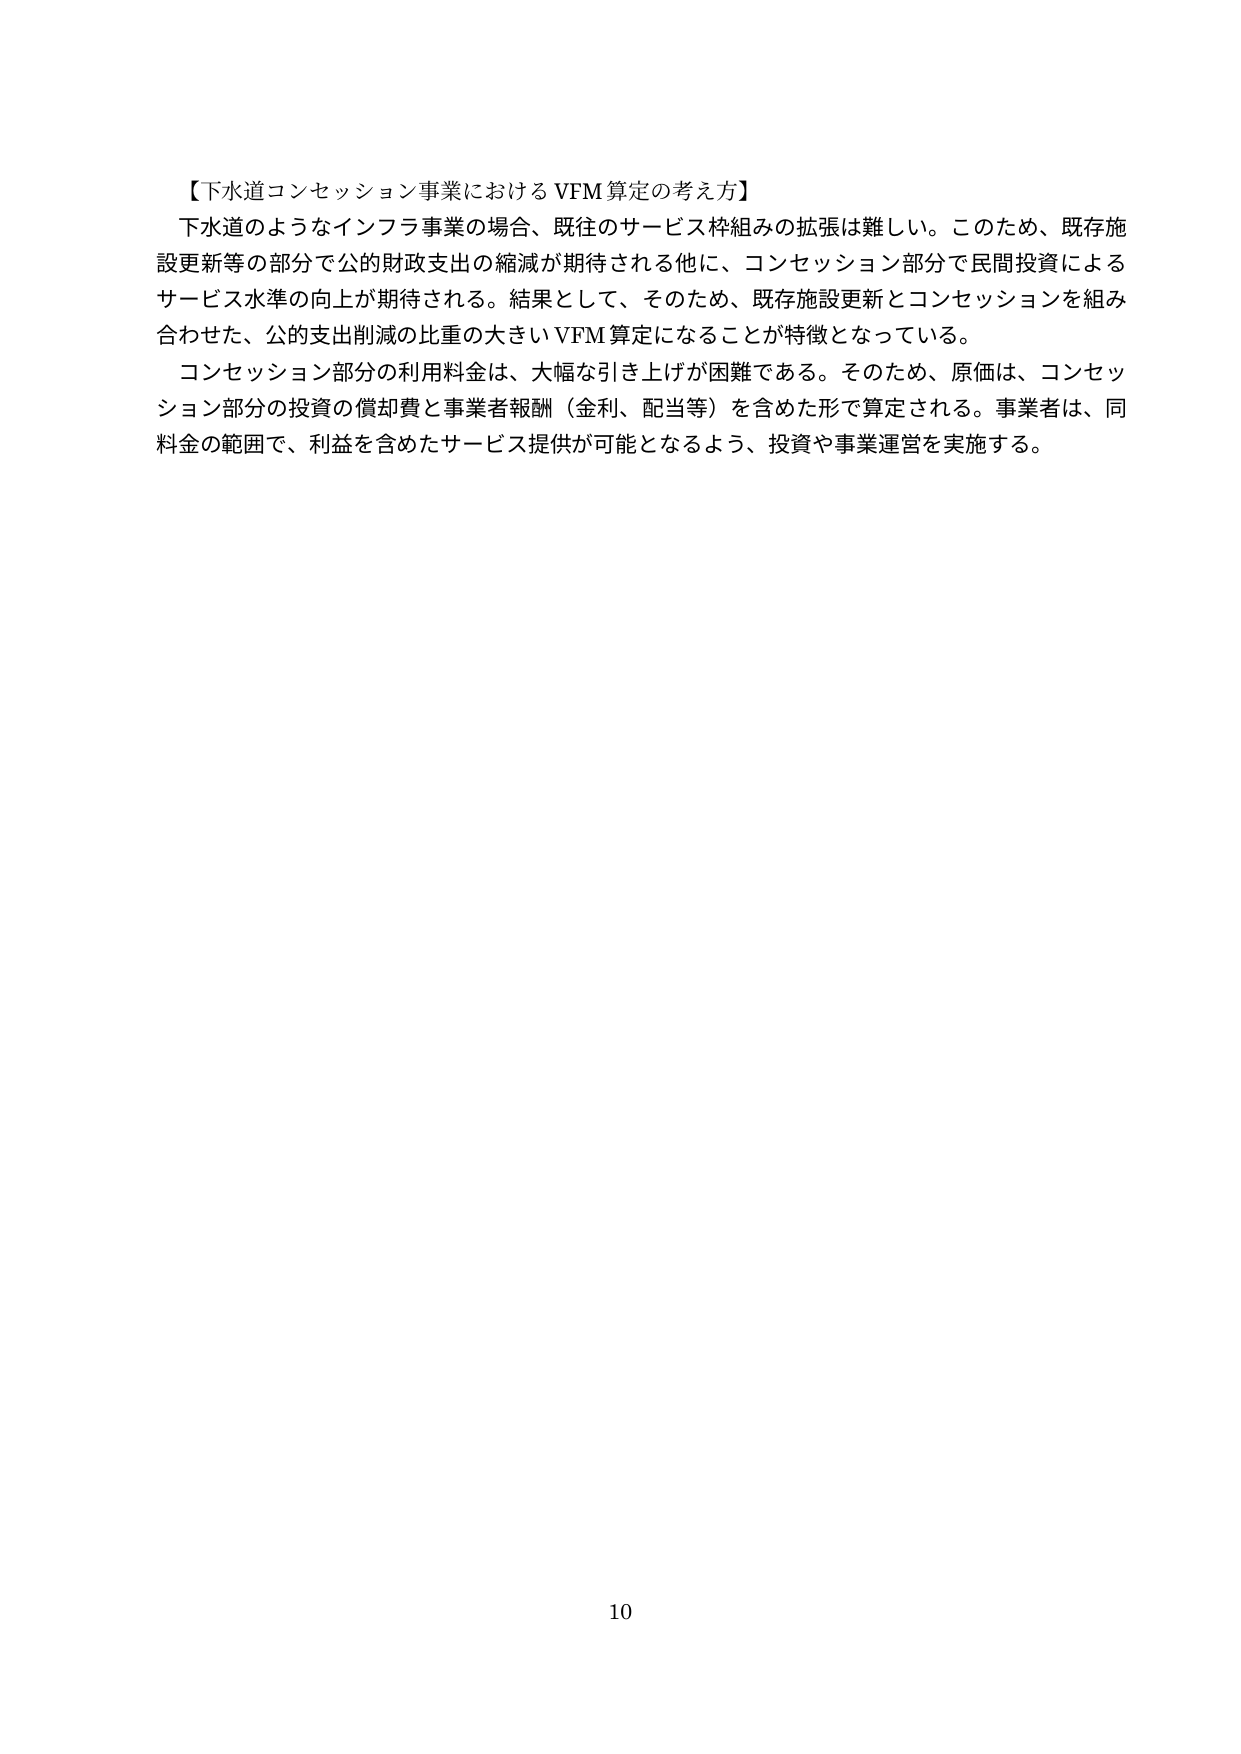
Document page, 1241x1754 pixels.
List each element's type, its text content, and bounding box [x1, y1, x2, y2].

text コンセッション部分の利用料金は、大幅な引き上げが困難である。そのため、原価は、コンセッション部分の投資の償却費と事業者報酬（金利、配当等）を含めた形で算定される。事業者は、同料金の範囲で、利益を含めたサービス提供が可能となるよう、投資や事業運営を実施する。 [156, 353, 1128, 462]
text 下水道のようなインフラ事業の場合、既往のサービス枠組みの拡張は難しい。このため、既存施設更新等の部分で公的財政支出の縮減が期待される他に、コンセッション部分で民間投資によるサービス水準の向上が期待される。結果として、そのため、既存施設更新とコンセッションを組み合わせた、公的支出削減の比重の大きいVFM算定になることが特徴となっている。 [156, 208, 1128, 353]
text 【下水道コンセッション事業におけるVFM算定の考え方】 [156, 172, 1128, 208]
